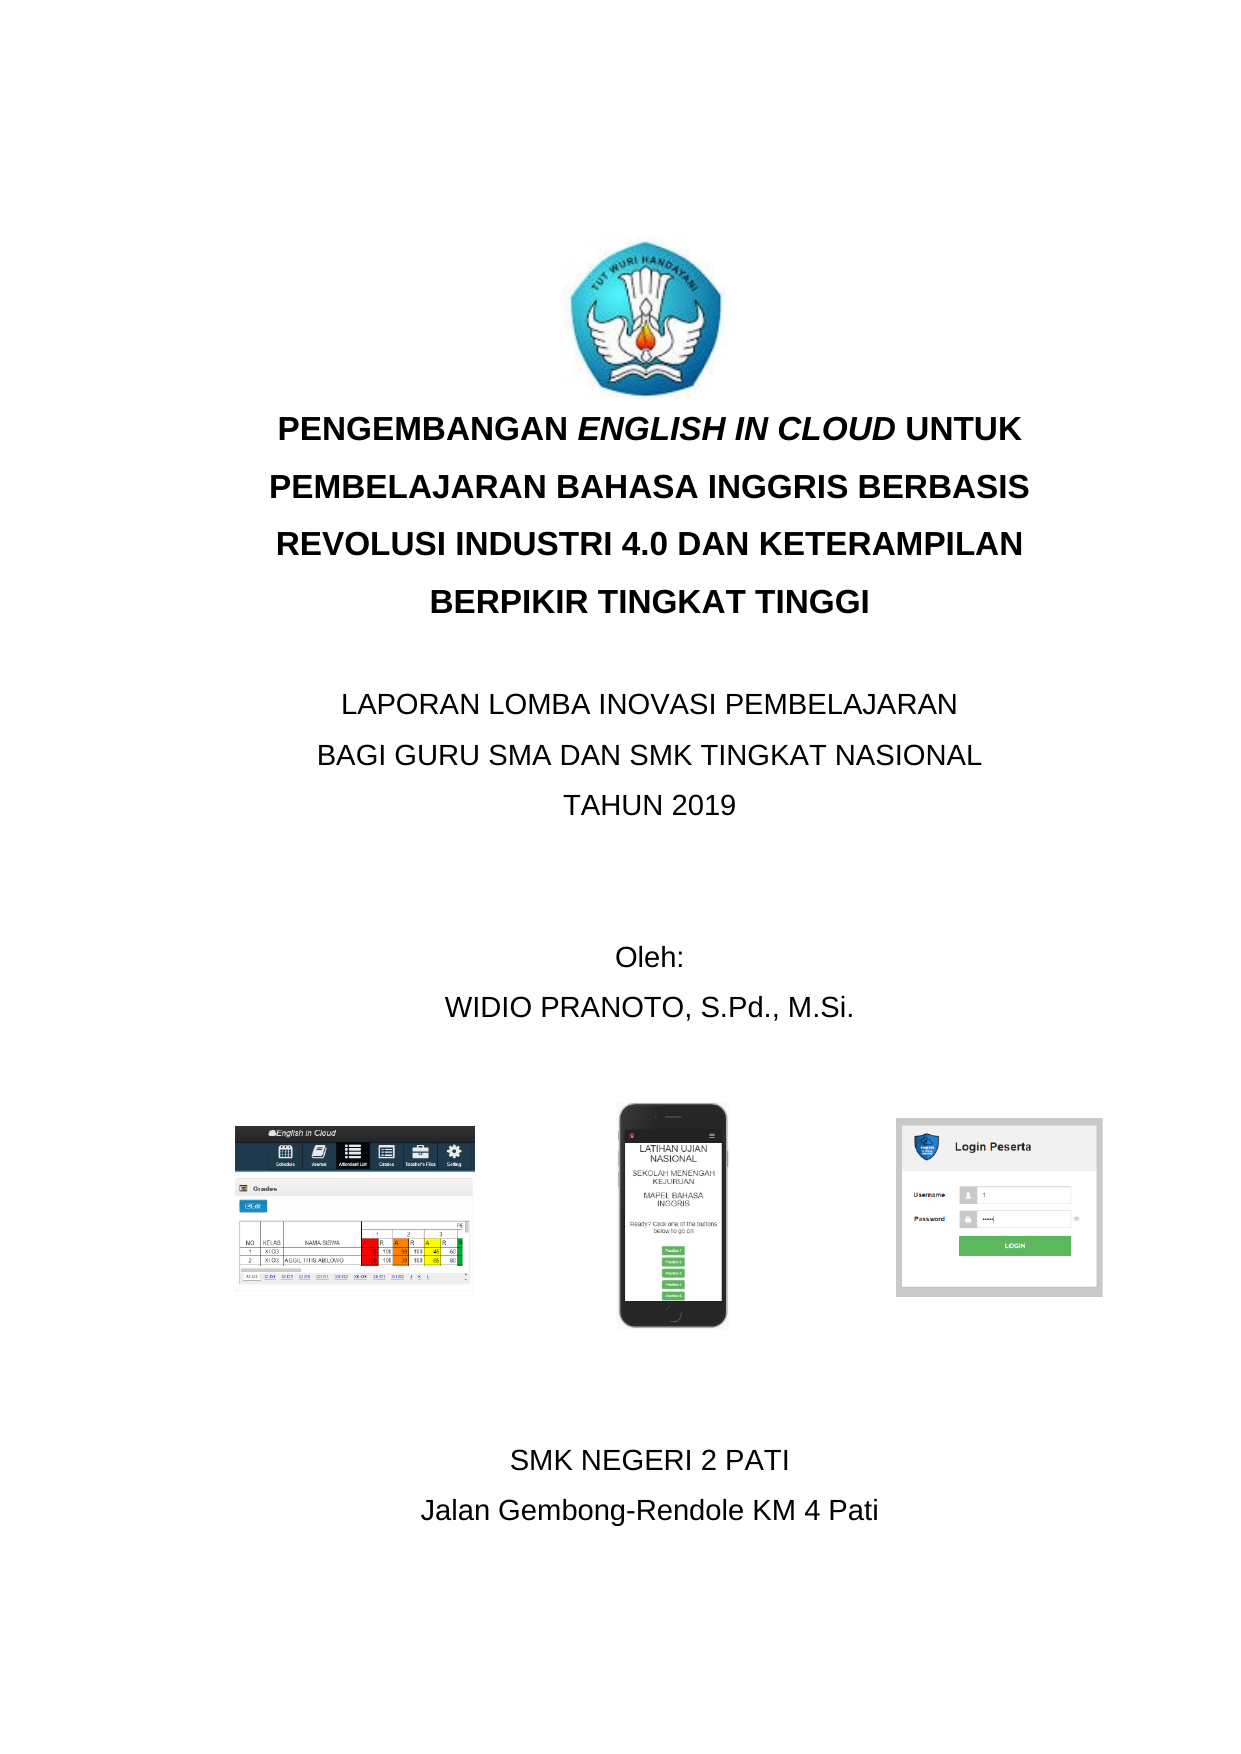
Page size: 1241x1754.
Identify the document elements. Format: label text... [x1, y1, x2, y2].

list SMK NEGERI 2 PATI [236, 1393, 1063, 1477]
picture [235, 1126, 475, 1297]
picture [562, 236, 730, 402]
picture [616, 1102, 730, 1329]
list PENGEMBANGAN ENGLISH IN CLOUD UNTUK PEMBELAJARAN BAHASA INGGRIS BERBASIS REVOLUSI INDUSTRI 4.0 DAN KETERAMPILAN BERPIKIR TINGKAT TINGGI LAPORAN LOMBA INOVASI PEMBELAJARAN BAGI GURU SMA DAN SMK TINGKAT NASIONAL TAHUN 2019 [236, 409, 1063, 873]
list Jalan Gembong-Rendole KM 4 Pati [236, 1493, 1063, 1527]
picture [896, 1118, 1103, 1297]
list Oleh: WIDIO PRANOTO, S.Pd., M.Si. [236, 889, 1063, 1024]
